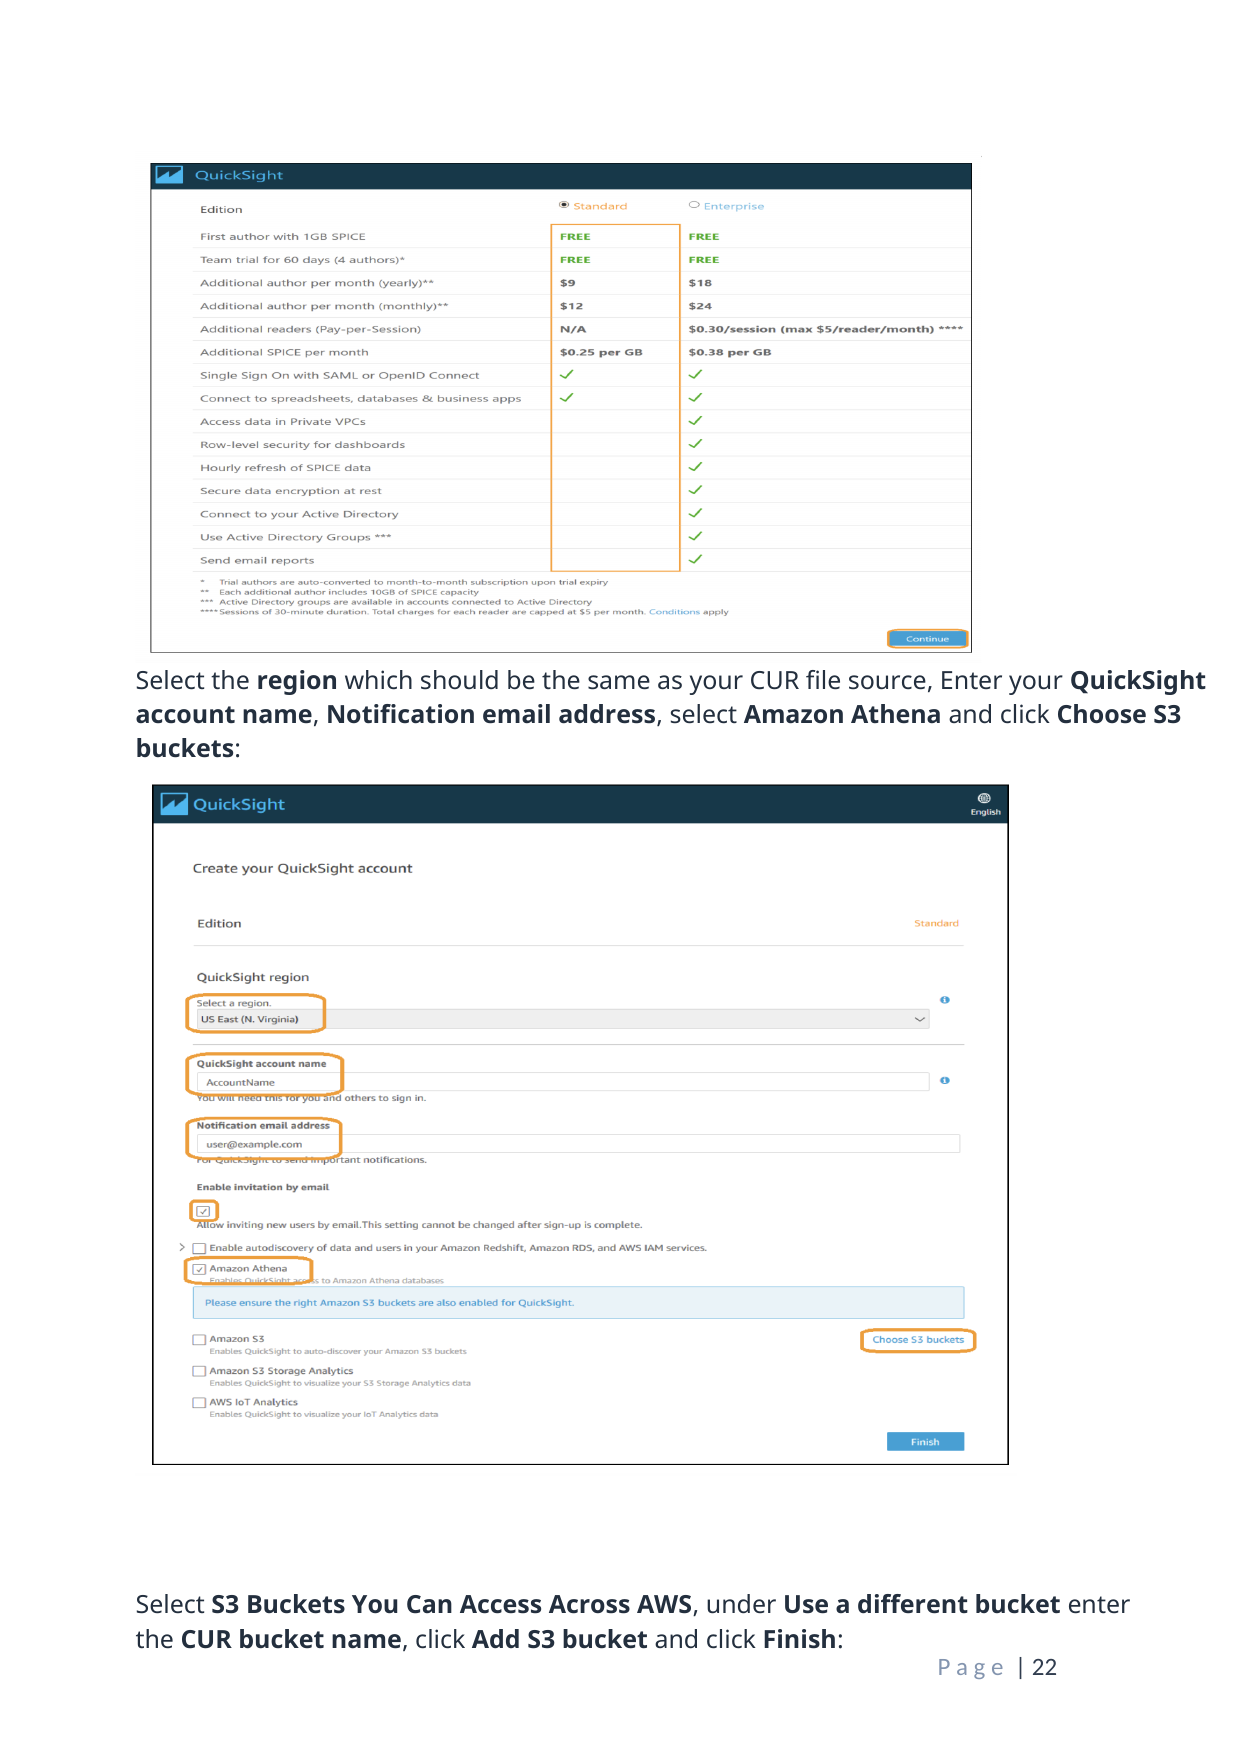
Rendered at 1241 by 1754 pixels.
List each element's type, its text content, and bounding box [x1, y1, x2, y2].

text Select the region which should be the same as your CUR file source, Enter your QuickSight account name, Notification email address, select Amazon Athena and click Choose S3 buckets: [241, 662, 1232, 764]
picture [135, 764, 1017, 1476]
text Select S3 Buckets You Can Access Across AWS, under Use a different bucket enter the CUR bucket name, click Add S3 bucket and click Finish: [843, 1587, 1232, 1655]
picture [135, 150, 982, 663]
